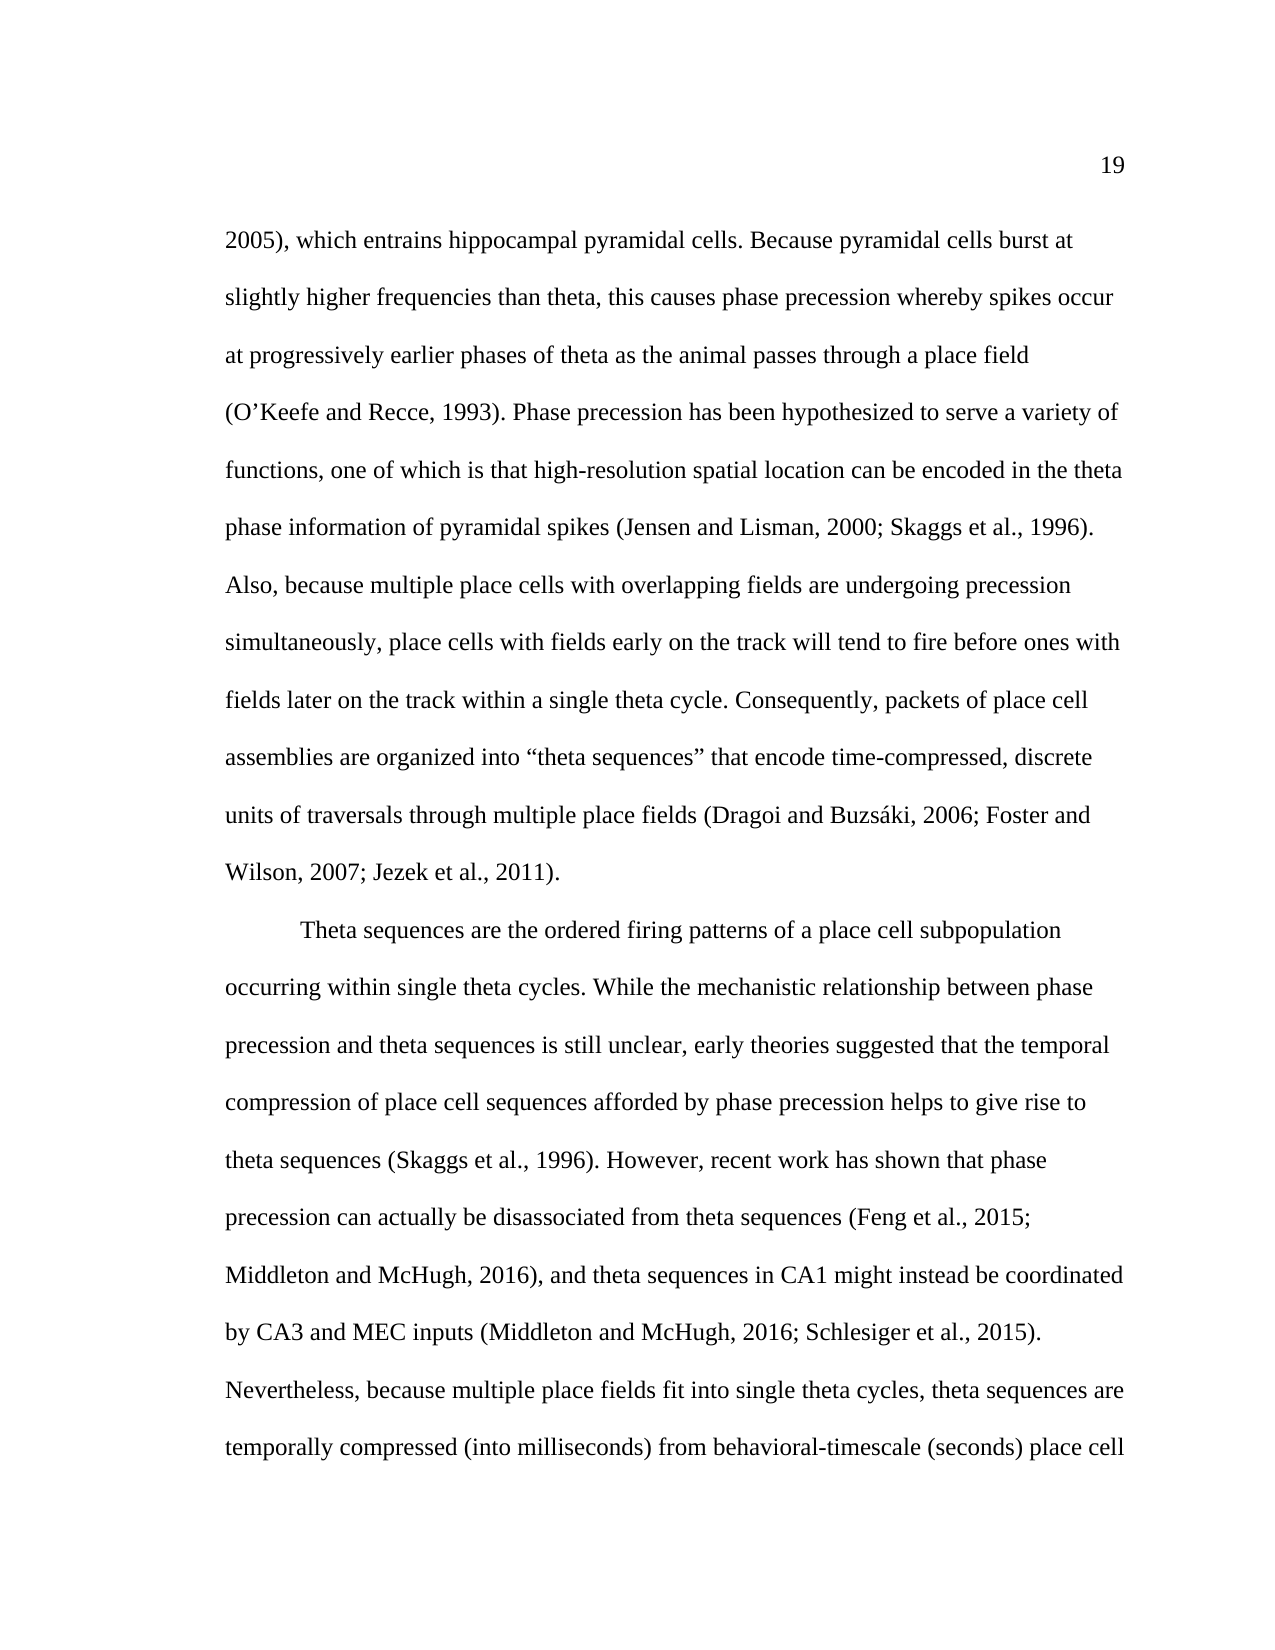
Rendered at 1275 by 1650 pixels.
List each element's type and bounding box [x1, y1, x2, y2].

text [225, 915, 1125, 1461]
text [225, 225, 1125, 886]
